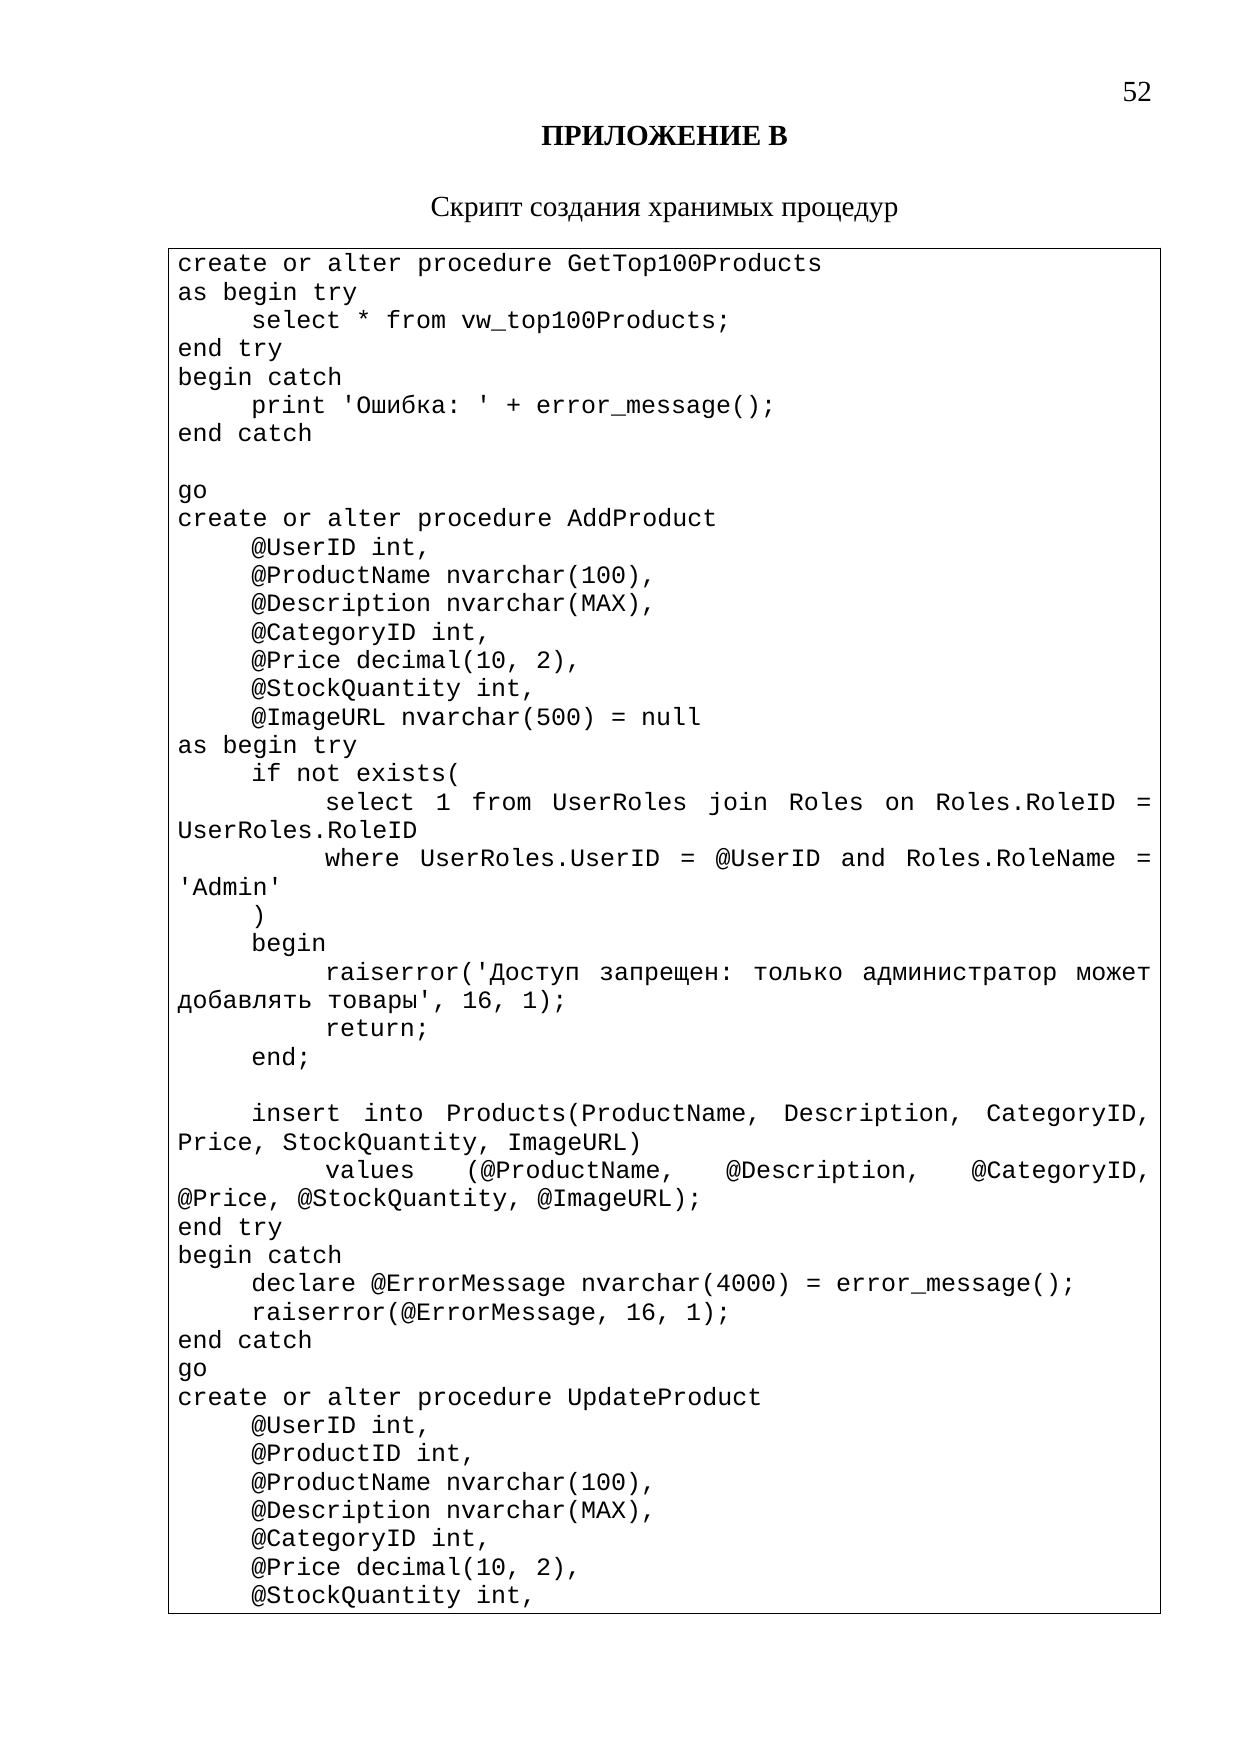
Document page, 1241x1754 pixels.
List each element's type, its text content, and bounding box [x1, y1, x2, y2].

text @ProductName nvarchar(100), [177, 562, 1152, 591]
text ) [177, 902, 1152, 931]
text begin catch [177, 364, 1152, 392]
text return; [177, 1016, 1152, 1044]
text end try [177, 336, 1152, 364]
text @ProductID int, [177, 1441, 1152, 1469]
text end try [177, 1214, 1152, 1242]
text create or alter procedure UpdateProduct [177, 1384, 1152, 1412]
text insert into Products(ProductName, Description, CategoryID, Price, StockQuantity, ImageURL) [177, 1101, 1152, 1157]
text @UserID int, [177, 534, 1152, 562]
text @ProductName nvarchar(100), [177, 1469, 1152, 1497]
subtitle ПРИЛОЖЕНИЕ В [177, 118, 1152, 152]
text if not exists( [177, 761, 1152, 789]
text select * from vw_top100Products; [177, 307, 1152, 336]
text @CategoryID int, [177, 619, 1152, 647]
text @Description nvarchar(MAX), [177, 591, 1152, 619]
text go [177, 1356, 1152, 1384]
text @StockQuantity int, [169, 1579, 1160, 1613]
text declare @ErrorMessage nvarchar(4000) = error_message(); [177, 1271, 1152, 1299]
text @Description nvarchar(MAX), [177, 1497, 1152, 1526]
text @CategoryID int, [177, 1526, 1152, 1554]
text raiserror('Доступ запрещен: только администратор может добавлять товары', 16, 1); [177, 959, 1152, 1016]
text as begin try [177, 279, 1152, 307]
text @Price decimal(10, 2), [177, 647, 1152, 676]
text begin catch [177, 1242, 1152, 1271]
text @StockQuantity int, [177, 676, 1152, 704]
text end catch [177, 1327, 1152, 1356]
text end catch [177, 421, 1152, 449]
text raiserror(@ErrorMessage, 16, 1); [177, 1299, 1152, 1327]
text @UserID int, [177, 1412, 1152, 1441]
text @Price decimal(10, 2), [177, 1554, 1152, 1579]
text @ImageURL nvarchar(500) = null [177, 704, 1152, 732]
text go [177, 477, 1152, 506]
text create or alter procedure AddProduct [177, 506, 1152, 534]
text begin [177, 931, 1152, 959]
text values (@ProductName, @Description, @CategoryID, @Price, @StockQuantity, @ImageURL); [177, 1157, 1152, 1214]
text print 'Ошибка: ' + error_message(); [177, 392, 1152, 421]
text as begin try [177, 732, 1152, 761]
text create or alter procedure GetTop100Products [169, 249, 1160, 279]
text end; [177, 1044, 1152, 1072]
text Скрипт создания хранимых процедур [177, 189, 1152, 223]
text select 1 from UserRoles join Roles on Roles.RoleID = UserRoles.RoleID [177, 789, 1152, 846]
text where UserRoles.UserID = @UserID and Roles.RoleName = 'Admin' [177, 846, 1152, 902]
